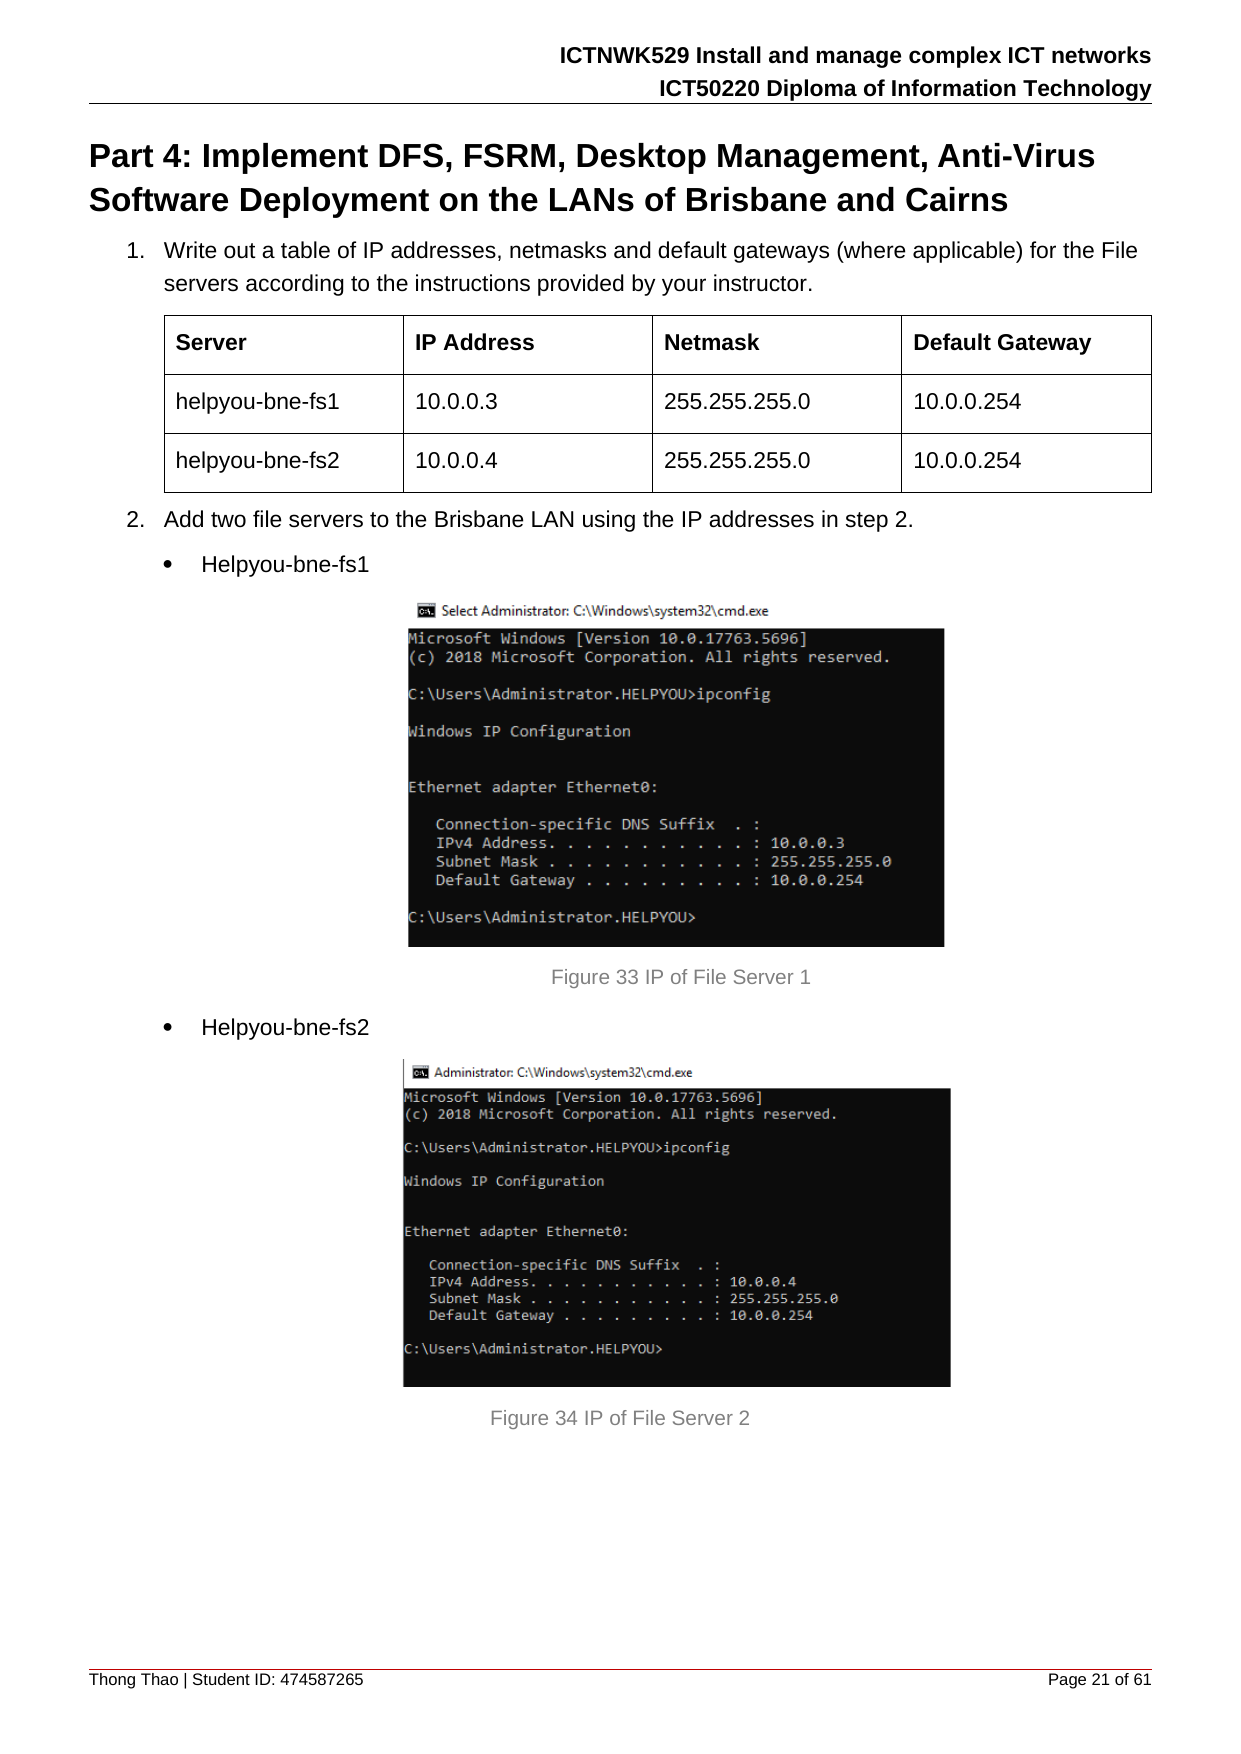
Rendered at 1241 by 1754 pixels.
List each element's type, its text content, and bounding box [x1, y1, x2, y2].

table_cell 255.255.255.0 [653, 434, 901, 492]
text Figure 34 IP of File Server 2 [89, 1406, 1152, 1429]
table_header IP Address [404, 316, 652, 374]
table_header Default Gateway [902, 316, 1151, 374]
table_cell 10.0.0.4 [404, 434, 652, 492]
picture [408, 596, 945, 947]
table_cell 10.0.0.254 [902, 375, 1151, 433]
list Helpyou-bne-fs1 [164, 551, 1152, 577]
table_header Netmask [653, 316, 901, 374]
table_cell 10.0.0.3 [404, 375, 652, 433]
list Helpyou-bne-fs2 [164, 1014, 1152, 1040]
table_cell 10.0.0.254 [902, 434, 1151, 492]
list Write out a table of IP addresses, netmasks and default gateways (where applicable) for the File servers according to the instructions provided by your instructor. [126, 237, 1152, 296]
text Figure 33 IP of File Server 1 [211, 965, 1152, 989]
subtitle Part 4: Implement DFS, FSRM, Desktop Management, Anti-Virus Software Deployment on the LANs of Brisbane and Cairns [89, 136, 1152, 219]
table_cell 255.255.255.0 [653, 375, 901, 433]
picture [402, 1059, 951, 1387]
table_cell helpyou-bne-fs1 [165, 375, 403, 433]
list Add two file servers to the Brisbane LAN using the IP addresses in step 2. [126, 506, 1152, 532]
table_cell helpyou-bne-fs2 [165, 434, 403, 492]
table_header Server [165, 316, 403, 374]
